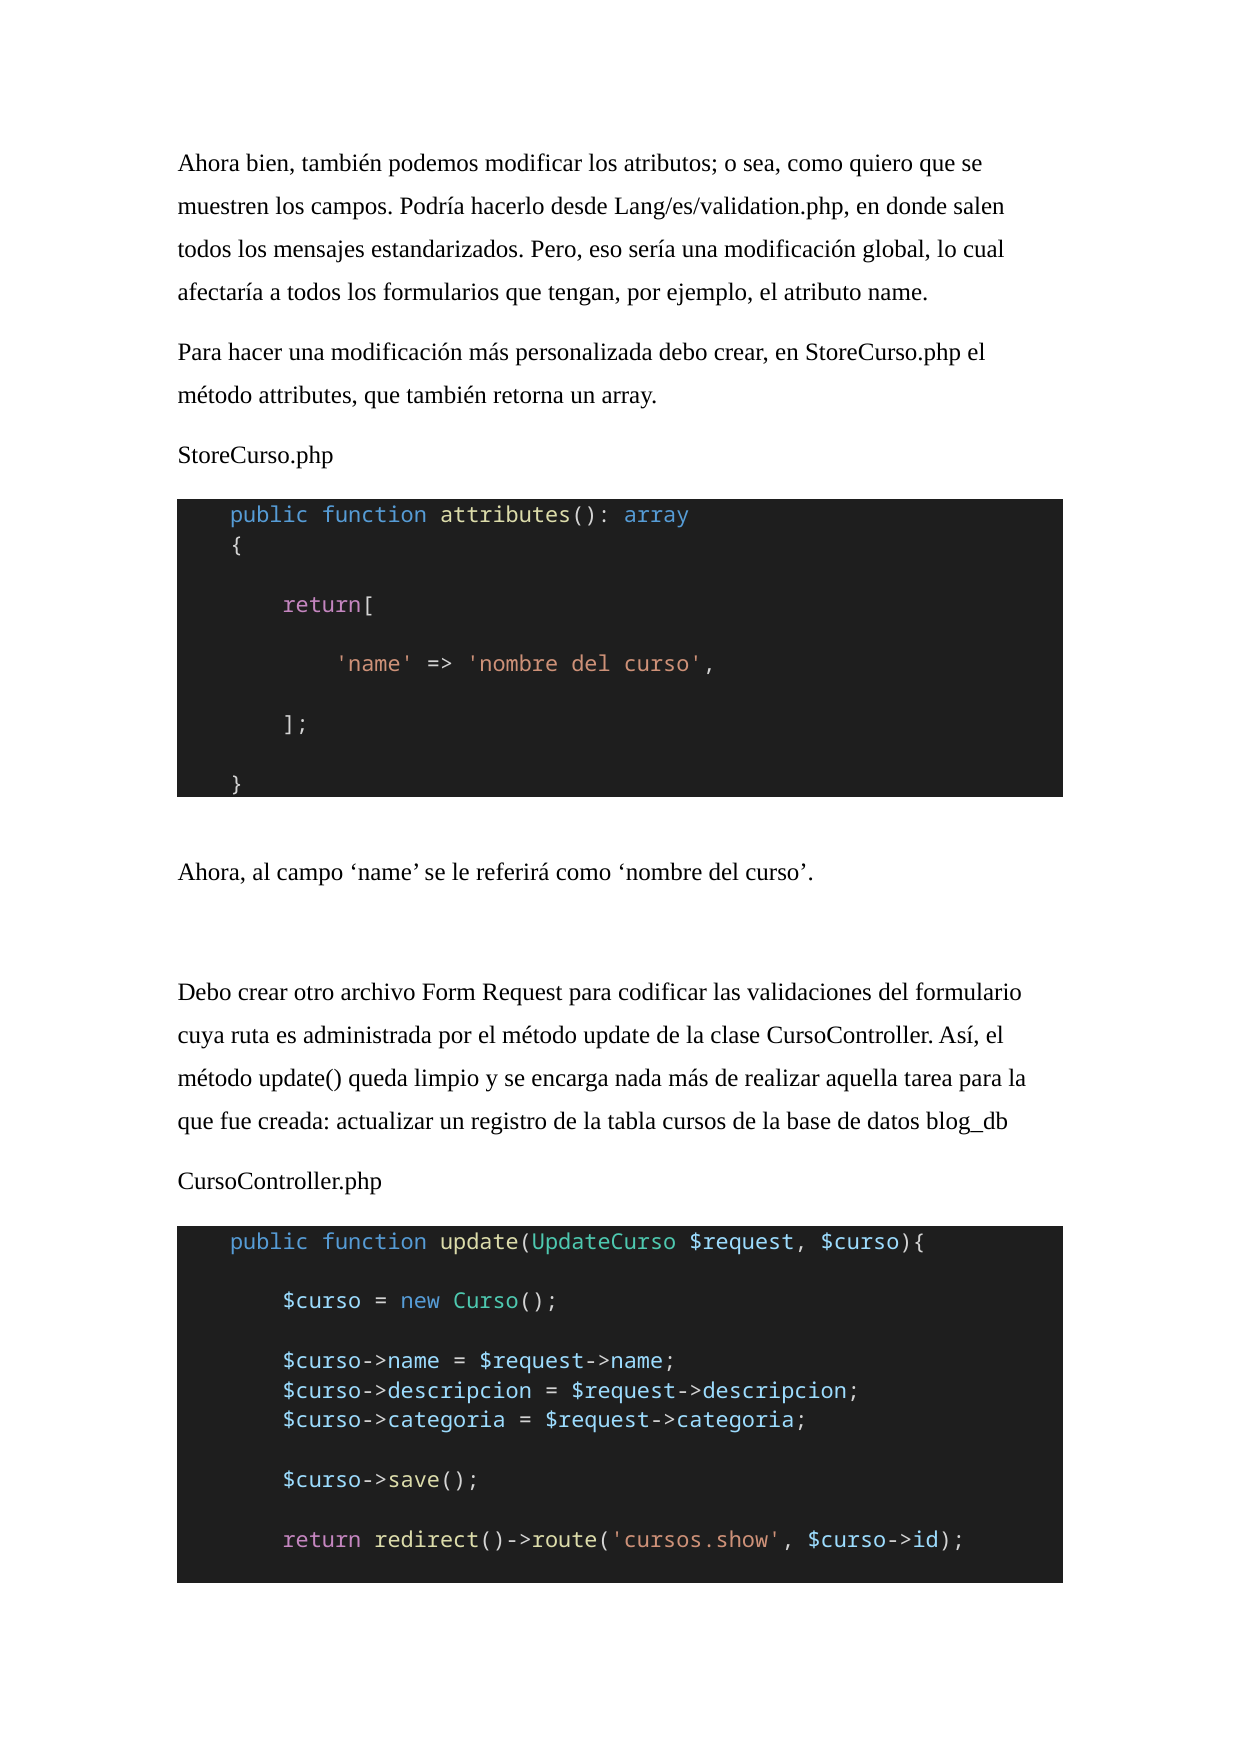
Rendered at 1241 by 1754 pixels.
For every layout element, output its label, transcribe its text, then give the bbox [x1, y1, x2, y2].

text { [177, 529, 1063, 559]
text 'name' => 'nombre del curso', [177, 648, 1063, 678]
text Ahora, al campo ‘name’ se le referirá como ‘nombre del curso’. [177, 857, 1063, 886]
text Ahora bien, también podemos modificar los atributos; o sea, como quiero que se muestren los campos. Podría hacerlo desde Lang/es/validation.php, en donde salen todos los mensajes estandarizados. Pero, eso sería una modificación global, lo cual afectaría a todos los formularios que tengan, por ejemplo, el atributo name. [177, 148, 1063, 306]
text CursoController.php [177, 1166, 1063, 1195]
text StoreCurso.php [177, 440, 1063, 468]
text public function update(UpdateCurso $request, $curso){ [177, 1226, 1063, 1256]
text $curso = new Curso(); [177, 1285, 1063, 1315]
text $curso->categoria = $request->categoria; [177, 1404, 1063, 1434]
text } [177, 768, 1063, 797]
text Debo crear otro archivo Form Request para codificar las validaciones del formulario cuya ruta es administrada por el método update de la clase CursoController. Así, el método update() queda limpio y se encarga nada más de realizar aquella tarea para la que fue creada: actualizar un registro de la tabla cursos de la base de datos blog_db [177, 977, 1063, 1135]
text Para hacer una modificación más personalizada debo crear, en StoreCurso.php el método attributes, que también retorna un array. [177, 337, 1063, 409]
text $curso->name = $request->name; [177, 1345, 1063, 1375]
text $curso->descripcion = $request->descripcion; [177, 1375, 1063, 1404]
text $curso->save(); [177, 1464, 1063, 1494]
text return[ [177, 589, 1063, 619]
text ]; [177, 708, 1063, 738]
text return redirect()->route('cursos.show', $curso->id); [177, 1524, 1063, 1553]
text public function attributes(): array [177, 499, 1063, 529]
